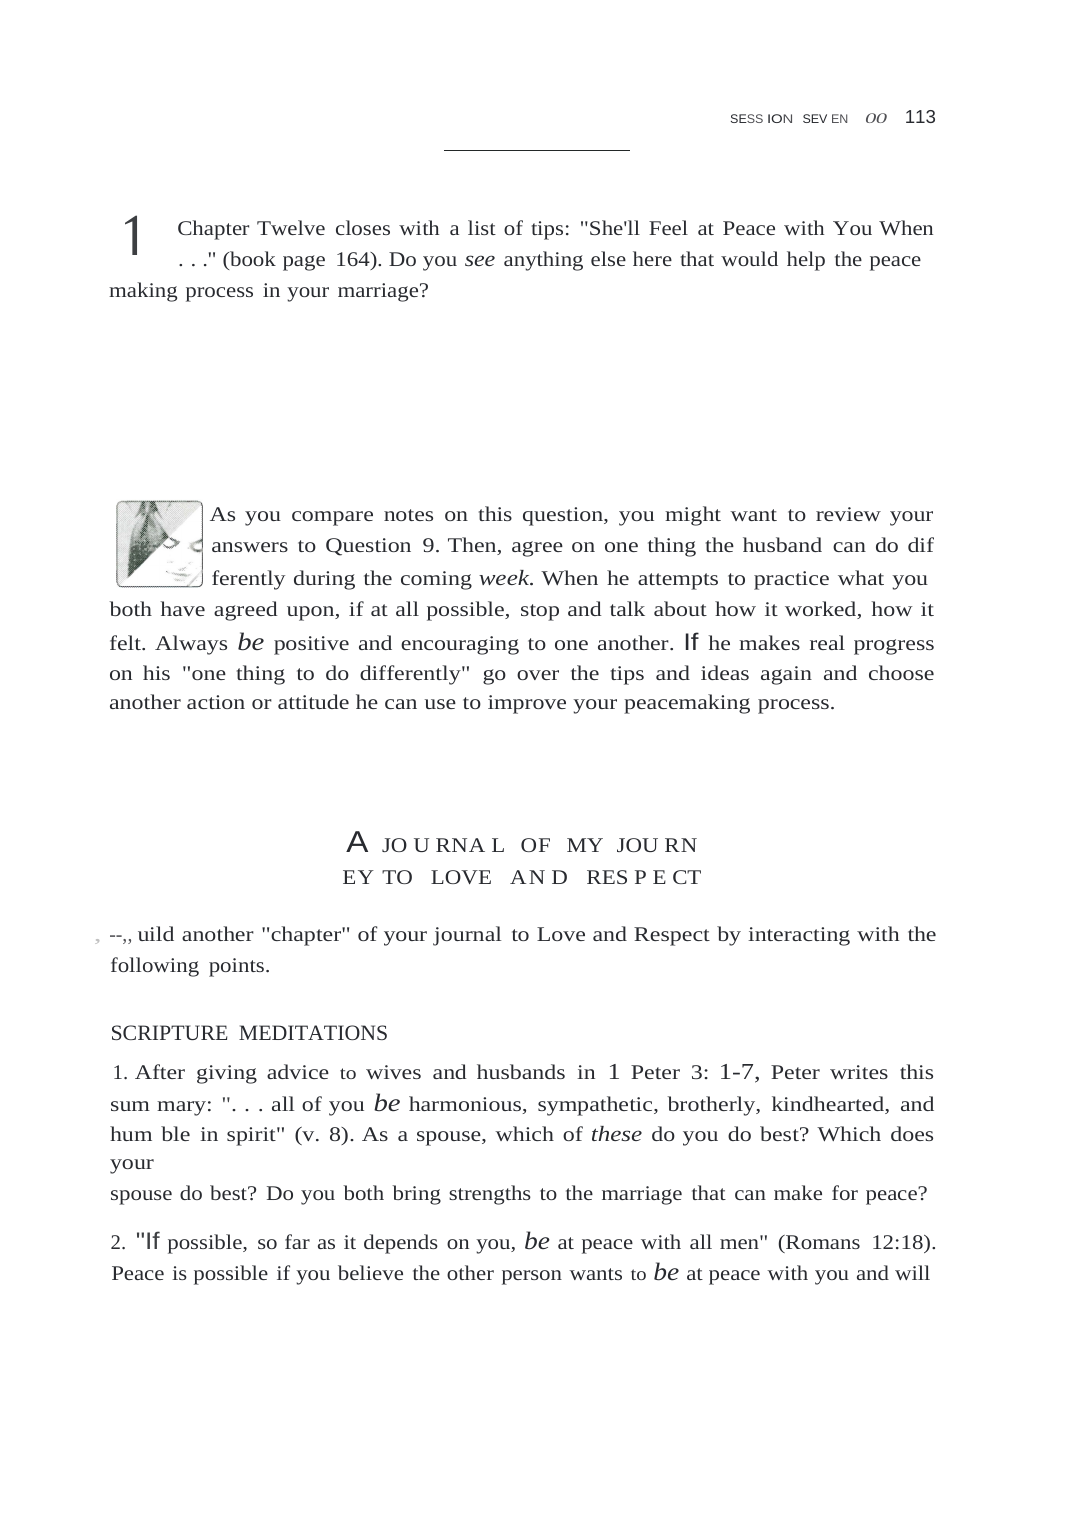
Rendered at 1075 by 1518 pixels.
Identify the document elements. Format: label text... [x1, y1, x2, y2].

text Chapter Twelve closes with a list of tips: "She'll Feel at Peace with You When [177, 216, 950, 239]
text SCRIPTURE MEDITATIONS [110, 1020, 950, 1045]
text spouse do best? Do you both bring strengths to the marriage that can make for peace? [110, 1181, 950, 1205]
text , --,, uild another "chapter" of your journal to Love and Respect by interacting with the following points. [93, 921, 949, 977]
text A JO U RNA L OF MY JOU RN EY TO LOVE AN D RES P E CT [331, 824, 712, 889]
list "If possible, so far as it depends on you, be at peace with all men" (Romans 12:18). Peace is possible if you believe the other person wants to be at peace with you and will [110, 1226, 938, 1286]
text As you compare notes on this question, you might want to review your answers to Question 9. Then, agree on one thing the husband can do dif­ ferently during the coming week. When he attempts to practice what you [209, 502, 934, 590]
text both have agreed upon, if at all possible, stop and talk about how it worked, how it felt. Always be positive and encouraging to one another. If he makes real progress on his "one thing to do differently" go over the tips and ideas again and choose another action or attitude he can use to improve your peacemaking process. [109, 597, 934, 714]
text . . ." (book page 164). Do you see anything else here that would help the peace­ making process in your marriage? [109, 246, 949, 302]
list After giving advice to wives and husbands in 1 Peter 3: 1-7, Peter writes this sum­ mary: ". . . all of you be harmonious, sympathetic, brotherly, kindhearted, and hum­ ble in spirit" (v. 8). As a spouse, which of these do you do best? Which does your [110, 1058, 935, 1174]
picture [116, 499, 203, 588]
text SESS ION SEV EN 00 113 [81, 105, 936, 127]
